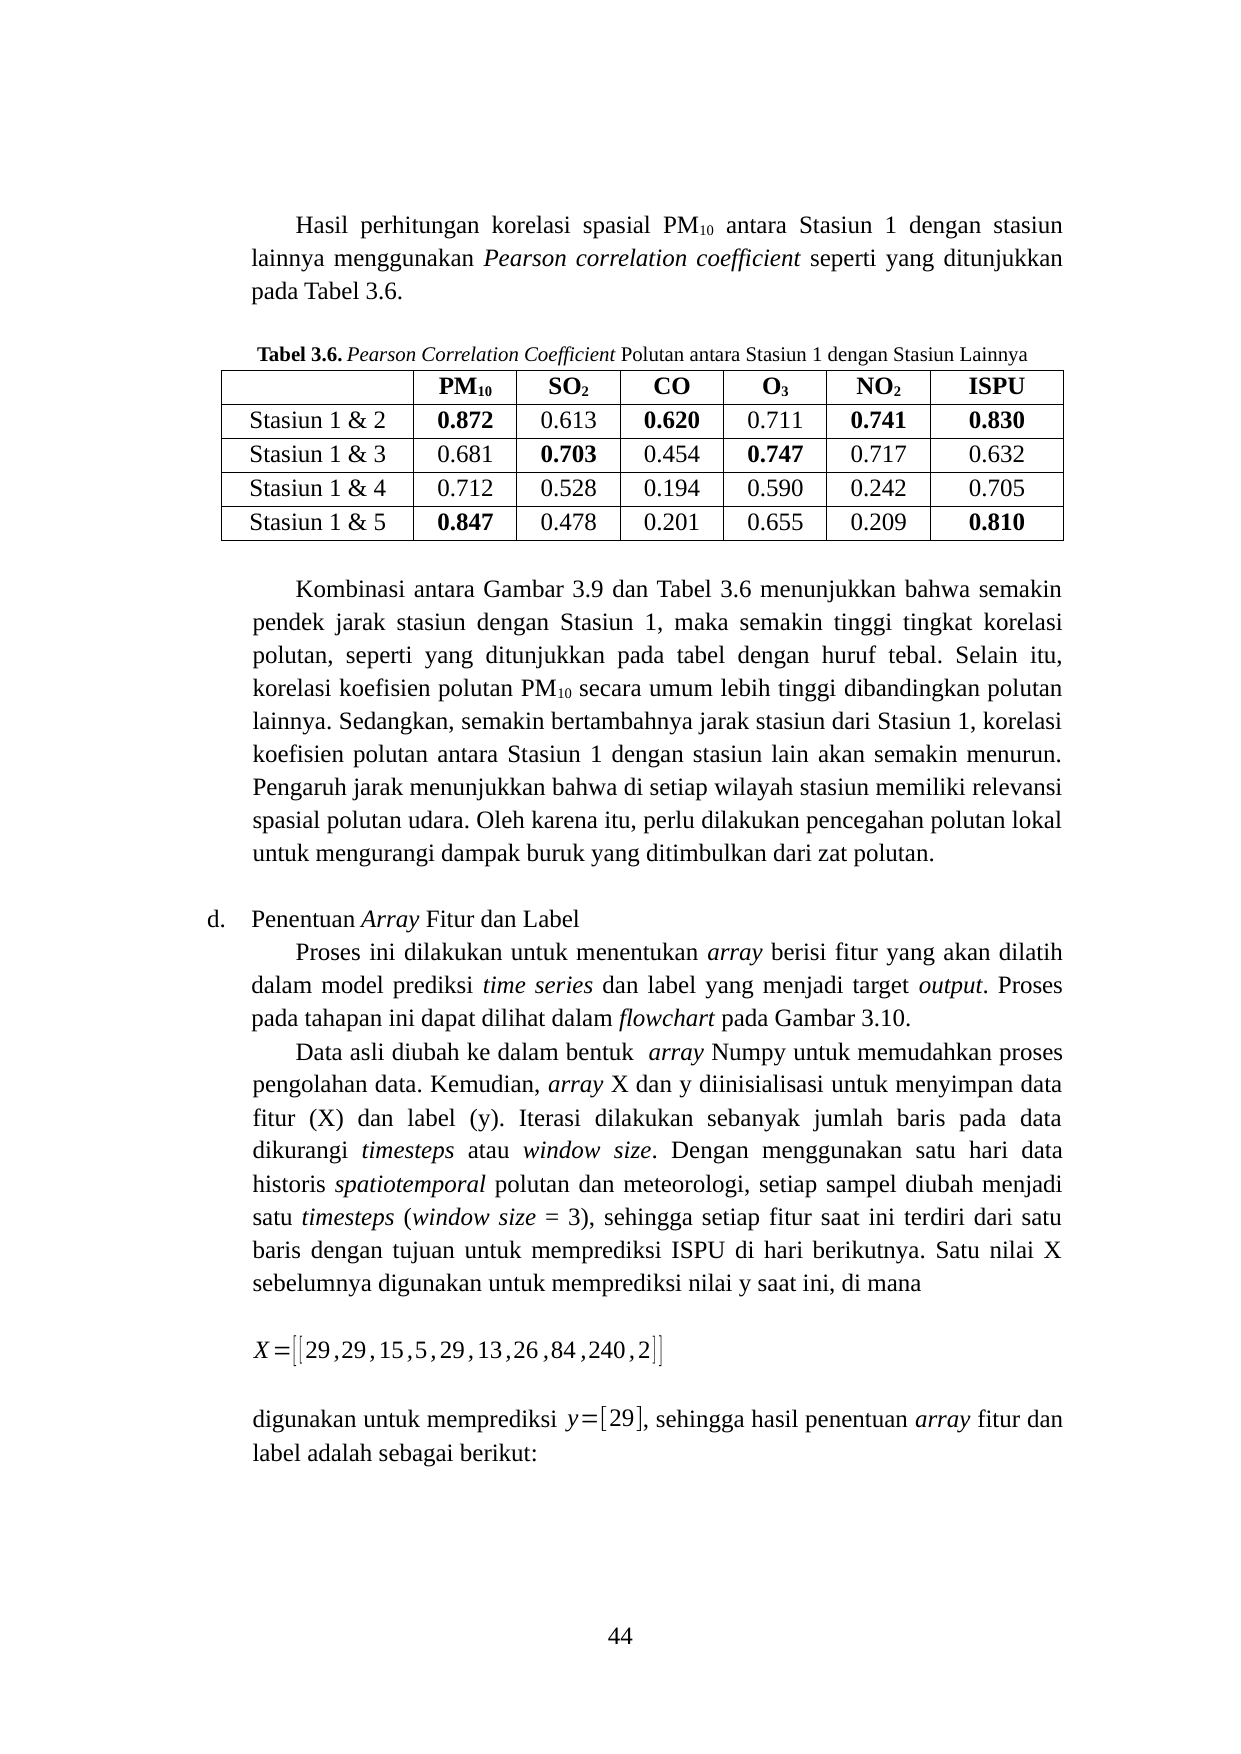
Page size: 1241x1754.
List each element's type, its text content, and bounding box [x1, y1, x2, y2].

table_header NO2 [827, 371, 930, 404]
table_cell 0.201 [621, 507, 723, 540]
table_cell 0.632 [931, 439, 1063, 472]
table_cell 0.613 [517, 405, 620, 438]
table_header PM10 [414, 371, 516, 404]
table_cell 0.712 [414, 473, 516, 506]
table_cell 0.741 [827, 405, 930, 438]
table_cell 0.717 [827, 439, 930, 472]
table_header ISPU [931, 371, 1063, 404]
table_cell 0.747 [724, 439, 826, 472]
table_cell 0.194 [621, 473, 723, 506]
table_cell 0.242 [827, 473, 930, 506]
text Tabel 3.6. Pearson Correlation Coefficient Polutan antara Stasiun 1 dengan Stasiun Lainnya [177, 342, 1063, 366]
table_cell Stasiun 1 & 4 [222, 473, 413, 506]
list Kombinasi antara Gambar 3.9 dan Tabel 3.6 menunjukkan bahwa semakin pendek jarak stasiun dengan Stasiun 1, maka semakin tinggi tingkat korelasi polutan, seperti yang ditunjukkan pada tabel dengan huruf tebal. Selain itu, korelasi koefisien polutan PM10 secara umum lebih tinggi dibandingkan polutan lainnya. Sedangkan, semakin bertambahnya jarak stasiun dari Stasiun 1, korelasi koefisien polutan antara Stasiun 1 dengan stasiun lain akan semakin menurun. Pengaruh jarak menunjukkan bahwa di setiap wilayah stasiun memiliki relevansi spasial polutan udara. Oleh karena itu, perlu dilakukan pencegahan polutan lokal untuk mengurangi dampak buruk yang ditimbulkan dari zat polutan. [252, 574, 1063, 867]
table_cell 0.590 [724, 473, 826, 506]
text Proses ini dilakukan untuk menentukan array berisi fitur yang akan dilatih dalam model prediksi time series dan label yang menjadi target output. Proses pada tahapan ini dapat dilihat dalam flowchart pada Gambar 3.10. [251, 937, 1063, 1032]
table_cell 0.830 [931, 405, 1063, 438]
table_cell 0.847 [414, 507, 516, 540]
list Penentuan Array Fitur dan Label [207, 904, 1063, 933]
table_cell 0.478 [517, 507, 620, 540]
table_cell 0.711 [724, 405, 826, 438]
table_header SO2 [517, 371, 620, 404]
table_cell 0.655 [724, 507, 826, 540]
table_cell 0.528 [517, 473, 620, 506]
list Hasil perhitungan korelasi spasial PM10 antara Stasiun 1 dengan stasiun lainnya menggunakan Pearson correlation coefficient seperti yang ditunjukkan pada Tabel 3.6. [251, 210, 1063, 305]
table_header O3 [724, 371, 826, 404]
table_cell 0.209 [827, 507, 930, 540]
table_header [222, 371, 413, 404]
table_cell Stasiun 1 & 3 [222, 439, 413, 472]
table_cell 0.705 [931, 473, 1063, 506]
table_cell 0.810 [931, 507, 1063, 540]
table_cell 0.454 [621, 439, 723, 472]
table_cell Stasiun 1 & 5 [222, 507, 413, 540]
table_cell 0.703 [517, 439, 620, 472]
text digunakan untuk memprediksi , sehingga hasil penentuan array fitur dan label adalah sebagai berikut: [252, 1404, 1063, 1466]
text Data asli diubah ke dalam bentuk array Numpy untuk memudahkan proses pengolahan data. Kemudian, array X dan y diinisialisasi untuk menyimpan data fitur (X) dan label (y). Iterasi dilakukan sebanyak jumlah baris pada data dikurangi timesteps atau window size. Dengan menggunakan satu hari data historis spatiotemporal polutan dan meteorologi, setiap sampel diubah menjadi satu timesteps (window size = 3), sehingga setiap fitur saat ini terdiri dari satu baris dengan tujuan untuk memprediksi ISPU di hari berikutnya. Satu nilai X sebelumnya digunakan untuk memprediksi nilai y saat ini, di mana [252, 1037, 1063, 1296]
table_cell 0.872 [414, 405, 516, 438]
table_header CO [621, 371, 723, 404]
table_cell 0.681 [414, 439, 516, 472]
table_cell 0.620 [621, 405, 723, 438]
table_cell Stasiun 1 & 2 [222, 405, 413, 438]
